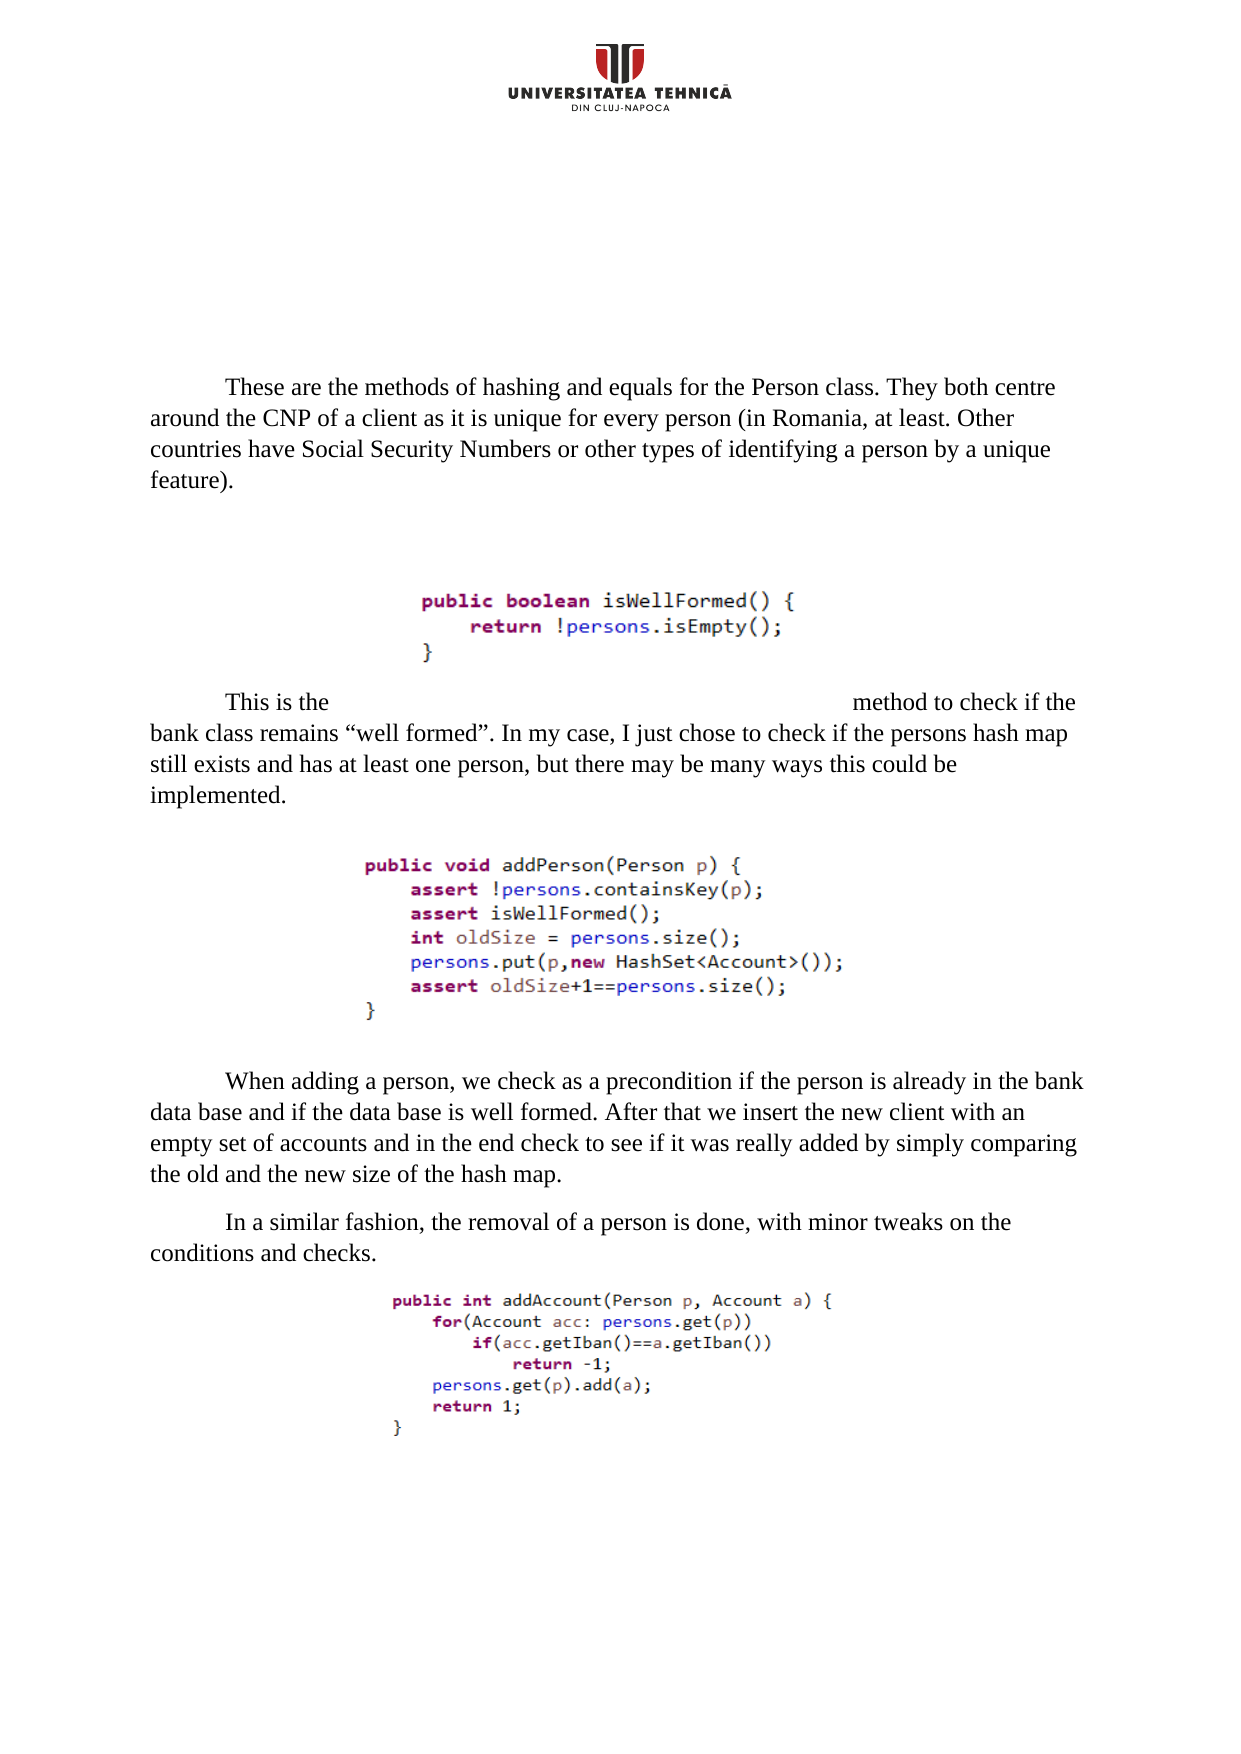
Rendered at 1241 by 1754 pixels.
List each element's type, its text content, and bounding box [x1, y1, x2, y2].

text In a similar fashion, the removal of a person is done, with minor tweaks on the conditions and checks. [150, 1207, 1090, 1267]
text These are the methods of hashing and equals for the Person class. They both centre around the CNP of a client as it is unique for every person (in Romania, at least. Other countries have Social Security Numbers or other types of identifying a person by a unique feature). [150, 372, 1090, 494]
picture [508, 37, 732, 127]
text When adding a person, we check as a precondition if the person is already in the bank data base and if the data base is well formed. After that we insert the new client with an empty set of accounts and in the end check to see if it was really added by simply comparing the old and the new size of the hash map. [150, 1066, 1090, 1188]
text This is the method to check if the bank class remains “well formed”. In my case, I just chose to check if the persons hash map still exists and has at least one person, but there may be many ways this could be implemented. [150, 687, 1090, 809]
picture [366, 1283, 856, 1452]
picture [335, 847, 871, 1041]
picture [397, 581, 834, 678]
